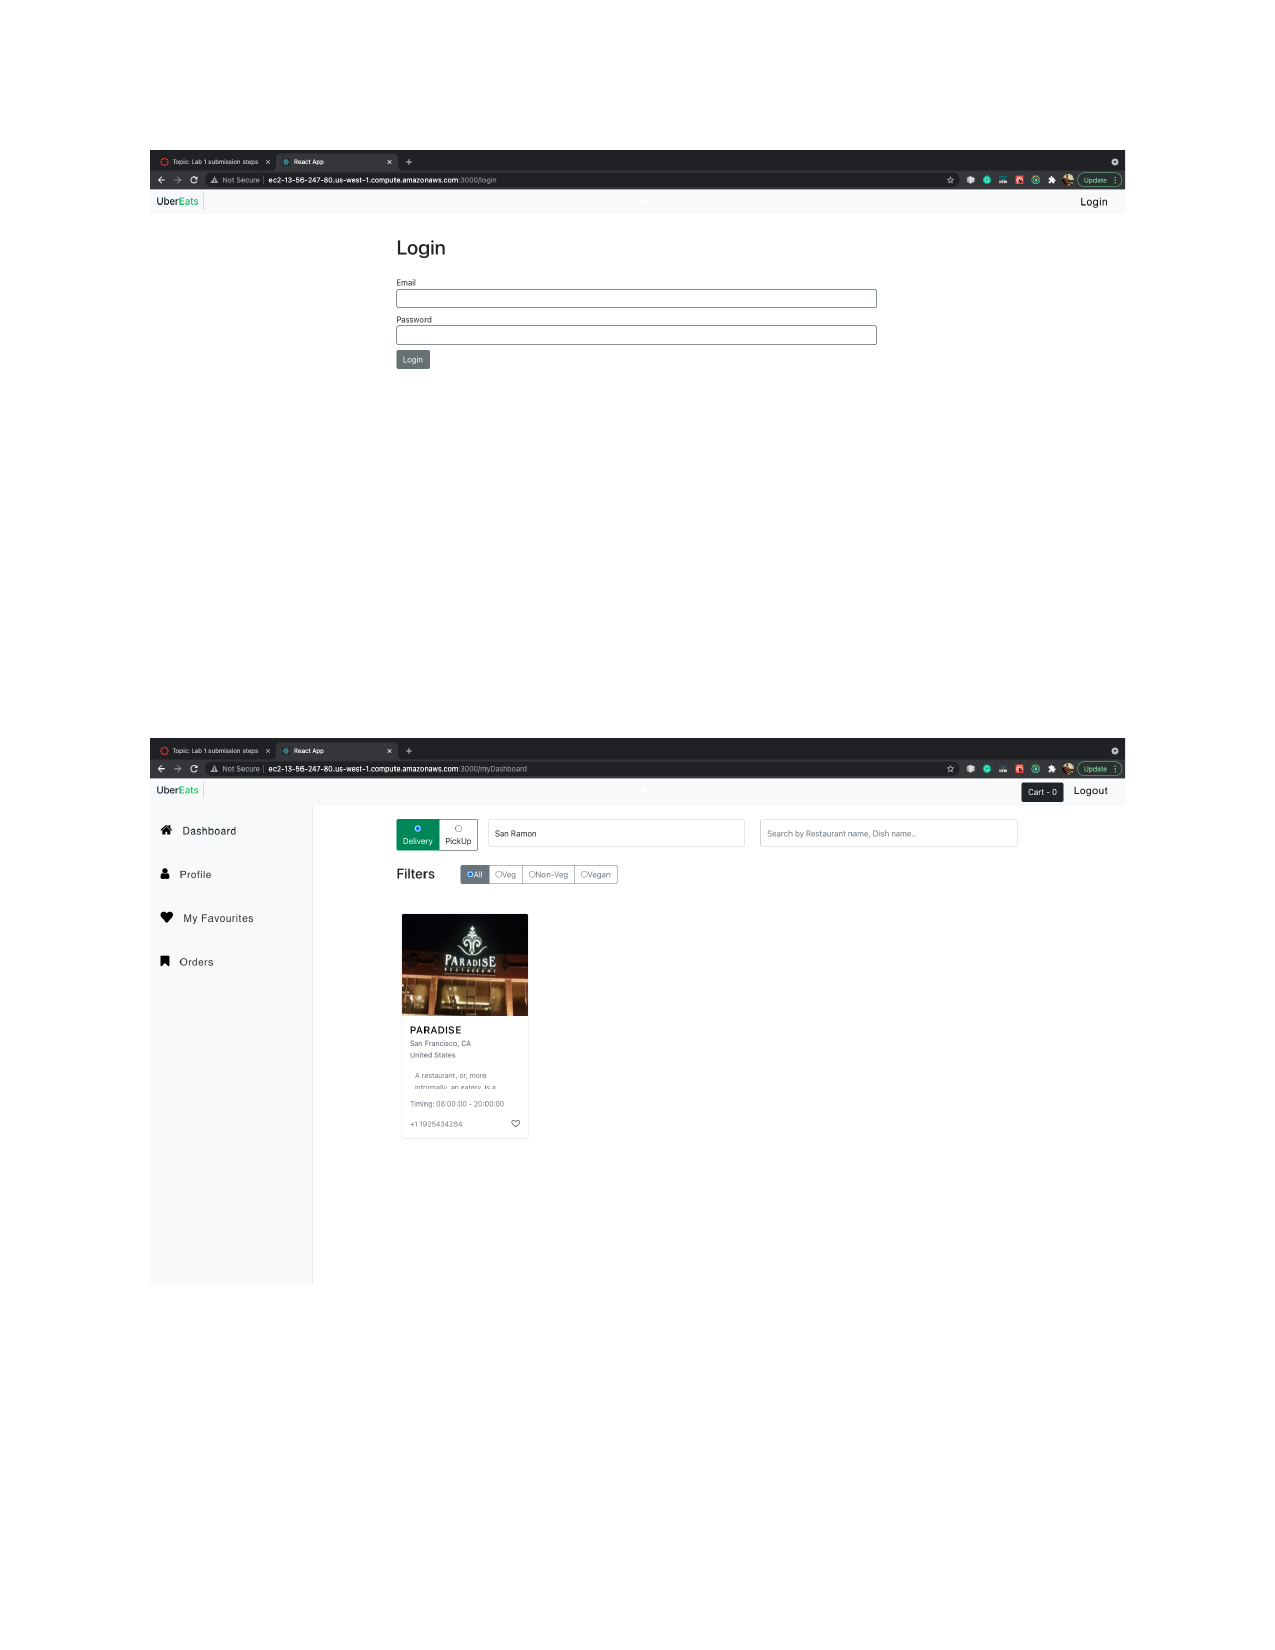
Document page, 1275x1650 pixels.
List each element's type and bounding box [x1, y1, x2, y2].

picture [150, 738, 1125, 1284]
picture [150, 150, 1125, 699]
